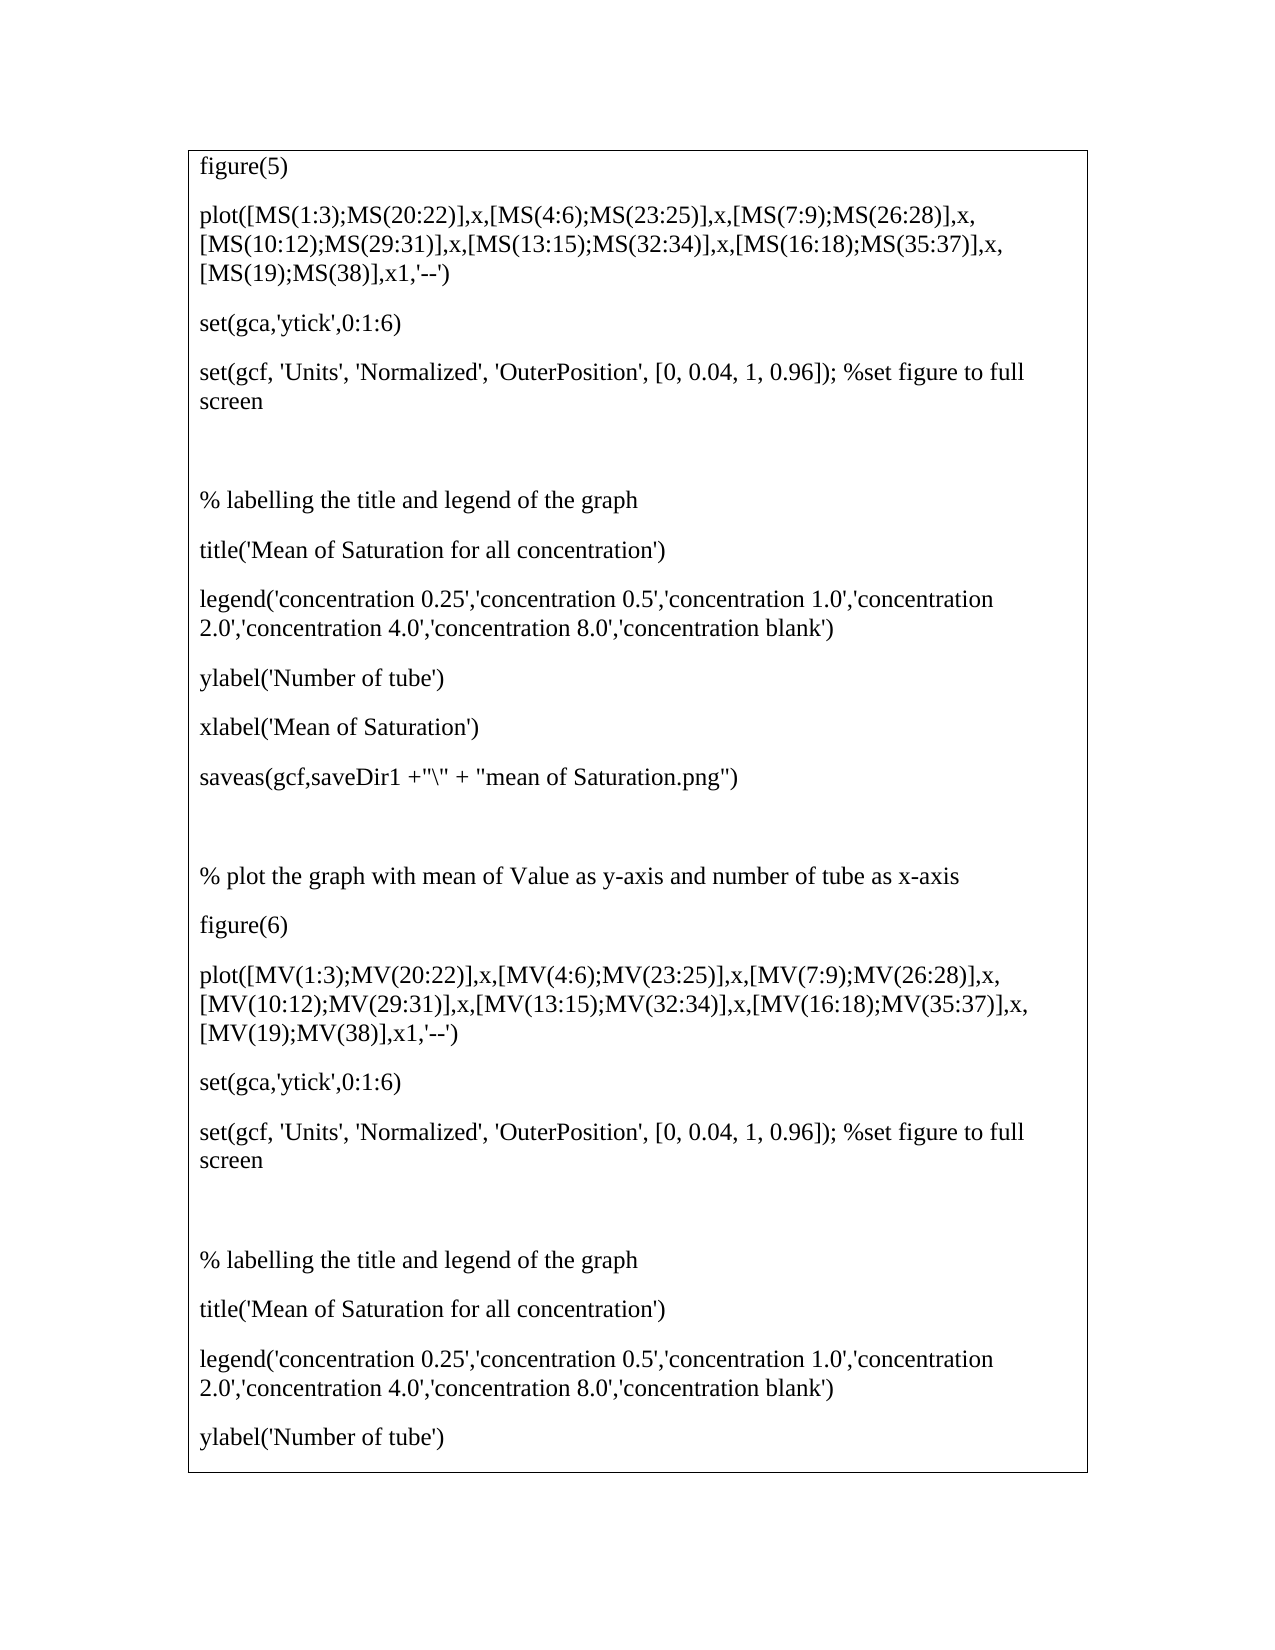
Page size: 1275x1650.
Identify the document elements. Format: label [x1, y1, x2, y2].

table_header [189, 151, 1087, 1472]
